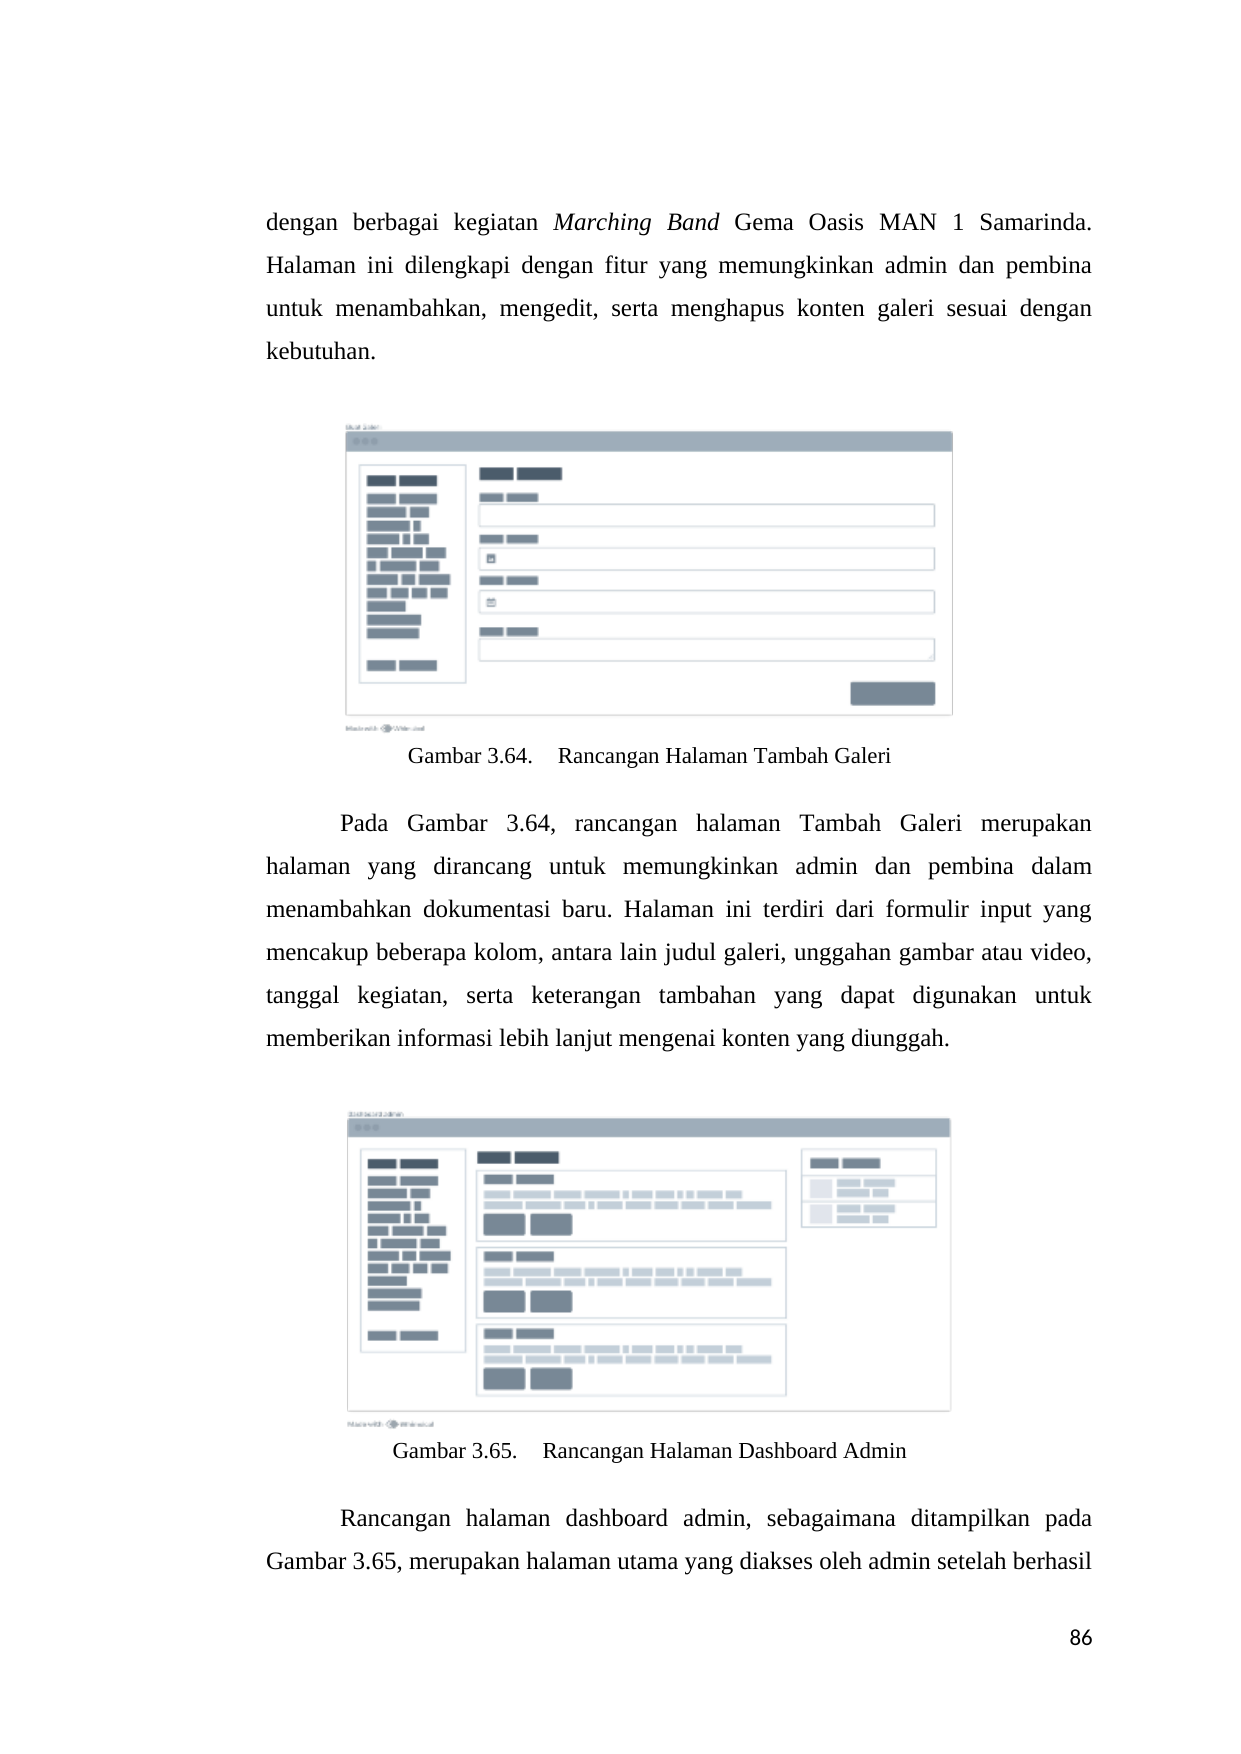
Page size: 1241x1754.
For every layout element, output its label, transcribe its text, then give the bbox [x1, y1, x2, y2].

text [266, 1503, 1092, 1575]
text Pada Gambar 3.64, rancangan halaman Tambah Galeri merupakan halaman yang dirancang untuk memungkinkan admin dan pembina dalam menambahkan dokumentasi baru. Halaman ini terdiri dari formulir input yang mencakup beberapa kolom, antara lain judul galeri, unggahan gambar atau video, tanggal kegiatan, serta keterangan tambahan yang dapat digunakan untuk memberikan informasi lebih lanjut mengenai konten yang diunggah. [266, 808, 1092, 1052]
list Rancangan Halaman Tambah Galeri [207, 742, 1092, 768]
picture [329, 405, 970, 742]
list Rancangan Halaman Dashboard Admin [207, 1437, 1092, 1464]
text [266, 207, 1092, 365]
picture [329, 1092, 970, 1438]
